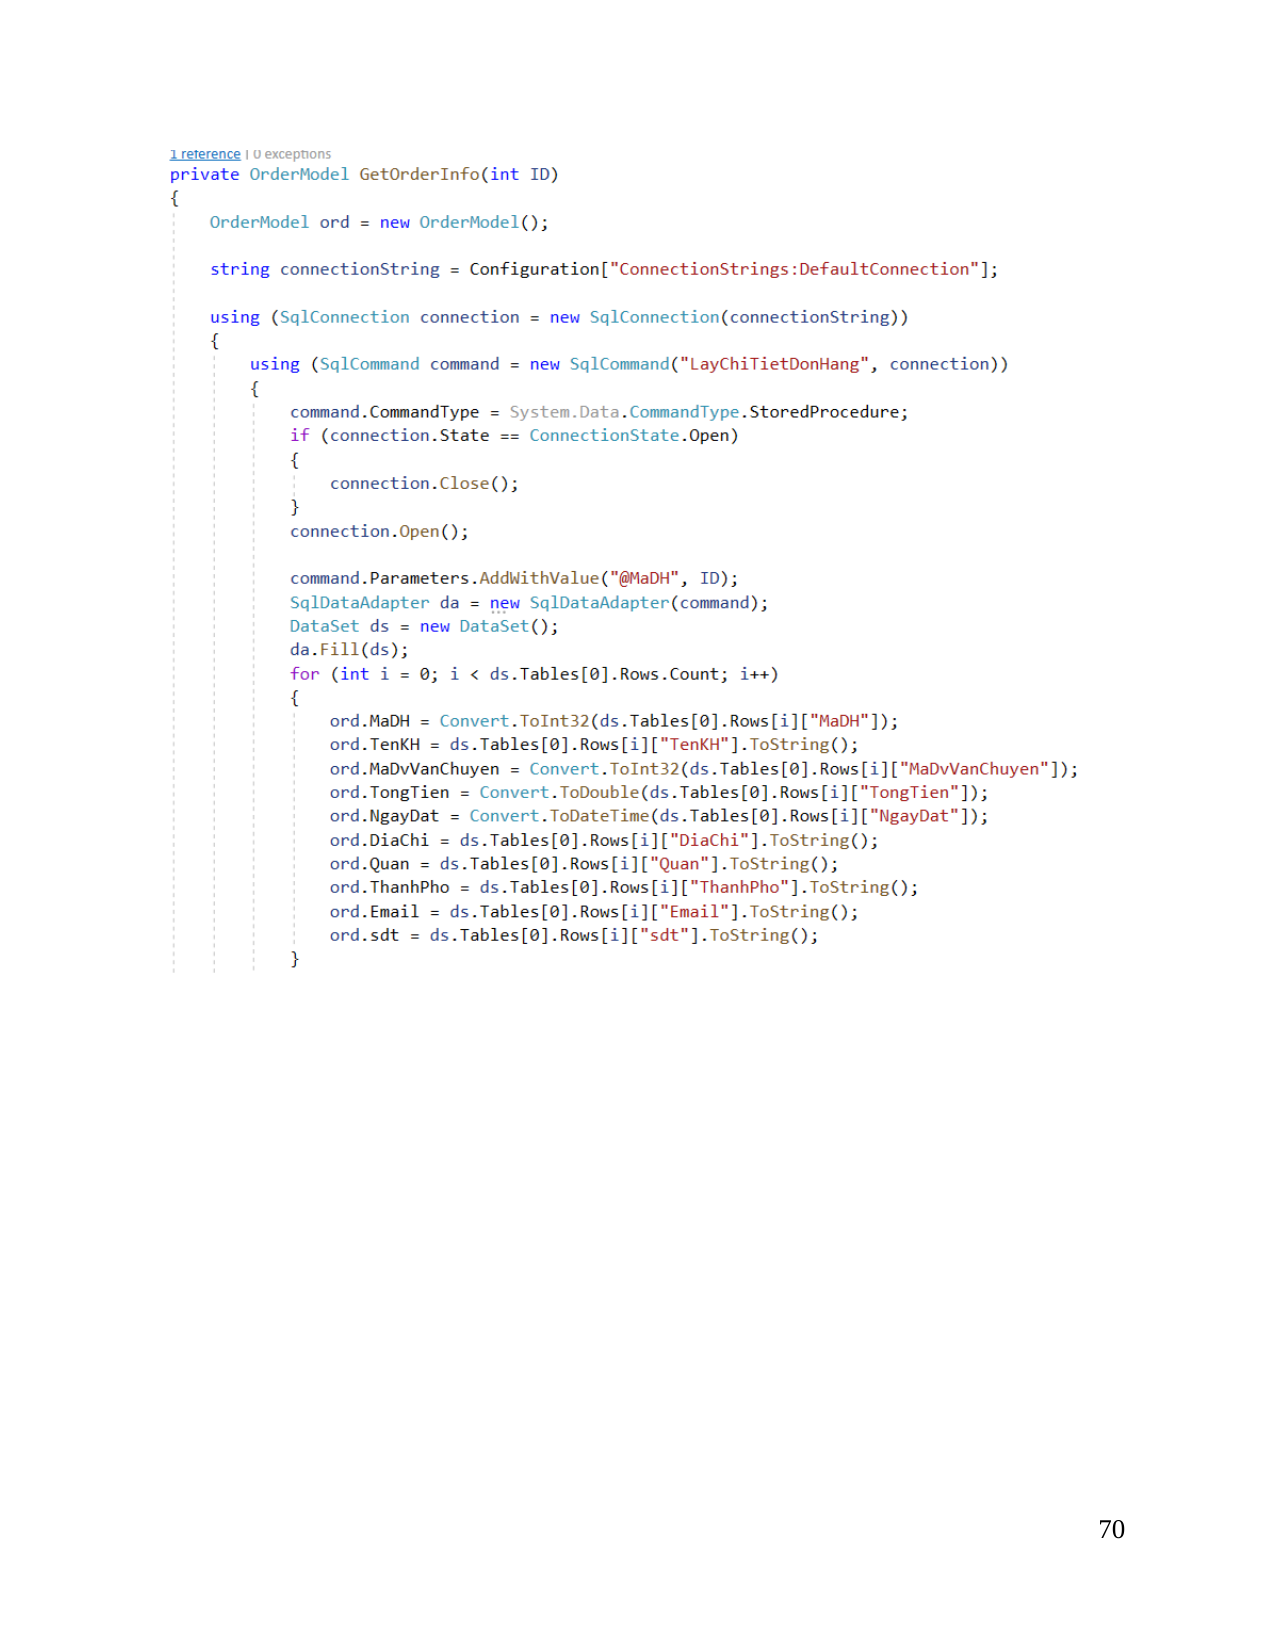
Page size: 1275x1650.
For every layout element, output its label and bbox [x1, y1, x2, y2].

picture [150, 150, 1125, 977]
